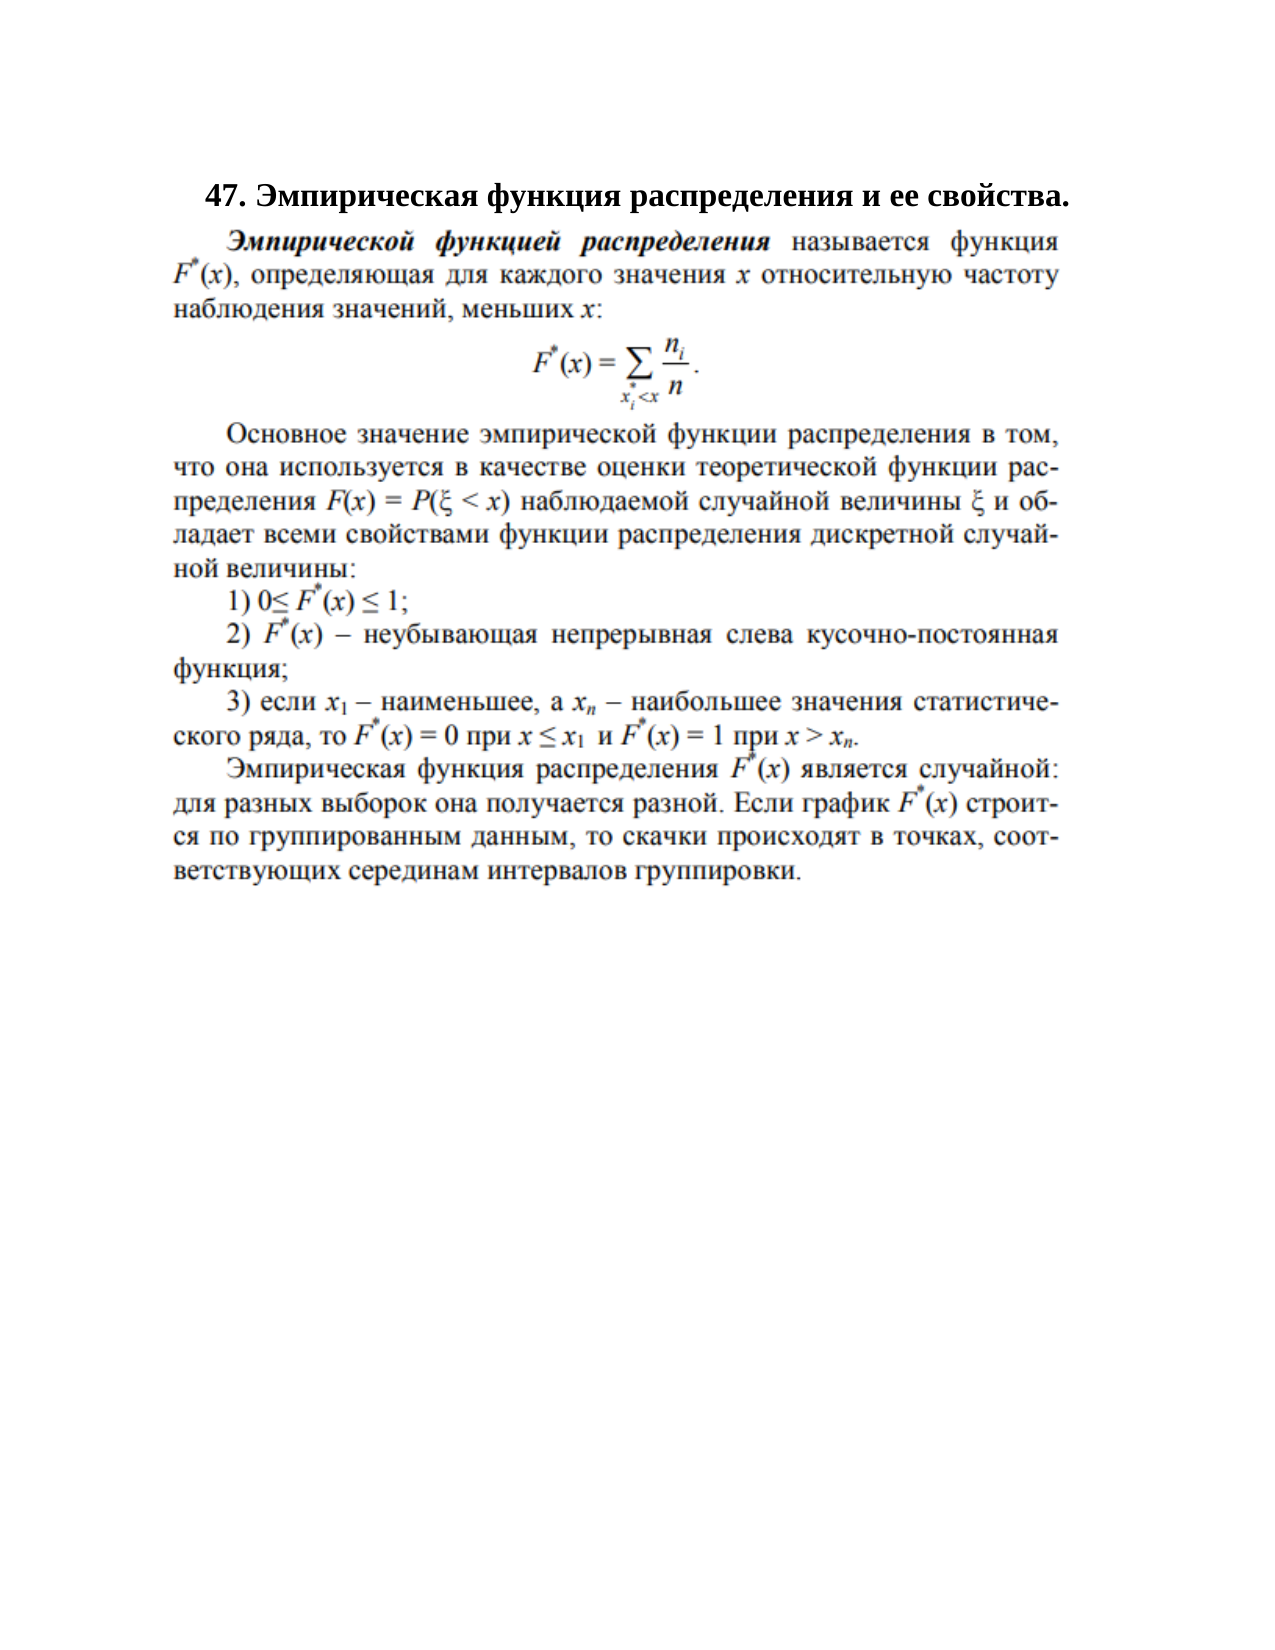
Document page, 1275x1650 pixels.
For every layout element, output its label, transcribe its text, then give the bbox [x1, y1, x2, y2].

picture [150, 216, 1071, 895]
subtitle 47. Эмпирическая функция распределения и ее свойства. [150, 175, 1125, 213]
